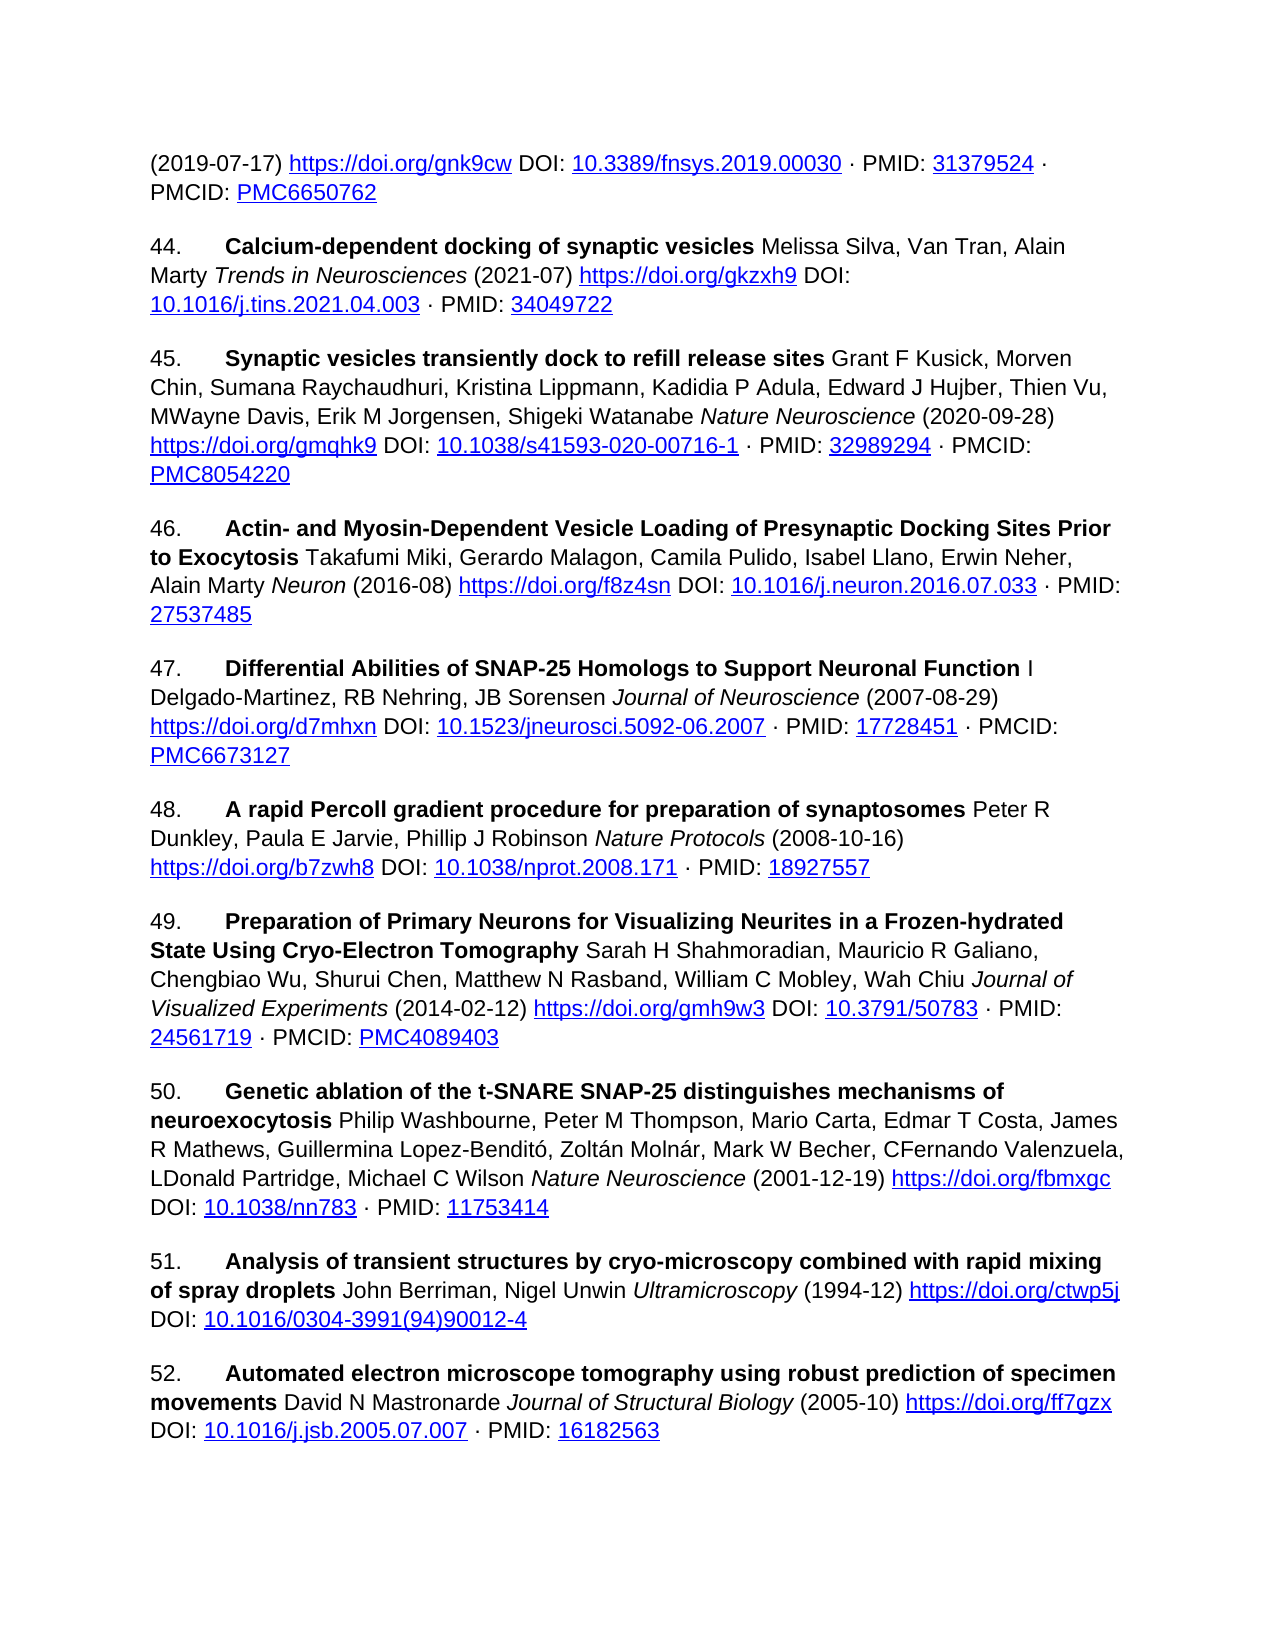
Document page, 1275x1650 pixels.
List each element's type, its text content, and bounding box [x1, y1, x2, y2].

text 47. Differential Abilities of SNAP-25 Homologs to Support Neuronal Function I Delgado-Martinez, RB Nehring, JB Sorensen Journal of Neuroscience (2007-08-29) https://doi.org/d7mhxn DOI: 10.1523/jneurosci.5092-06.2007 · PMID: 17728451 · PMCID: PMC6673127 [150, 655, 1125, 769]
text 50. Genetic ablation of the t-SNARE SNAP-25 distinguishes mechanisms of neuroexocytosis Philip Washbourne, Peter M Thompson, Mario Carta, Edmar T Costa, James R Mathews, Guillermina Lopez-Benditó, Zoltán Molnár, Mark W Becher, CFernando Valenzuela, LDonald Partridge, Michael C Wilson Nature Neuroscience (2001-12-19) https://doi.org/fbmxgc DOI: 10.1038/nn783 · PMID: 11753414 [150, 1078, 1125, 1220]
text 51. Analysis of transient structures by cryo-microscopy combined with rapid mixing of spray droplets John Berriman, Nigel Unwin Ultramicroscopy (1994-12) https://doi.org/ctwp5j DOI: 10.1016/0304-3991(94)90012-4 [150, 1248, 1125, 1332]
text 49. Preparation of Primary Neurons for Visualizing Neurites in a Frozen-hydrated State Using Cryo-Electron Tomography Sarah H Shahmoradian, Mauricio R Galiano, Chengbiao Wu, Shurui Chen, Matthew N Rasband, William C Mobley, Wah Chiu Journal of Visualized Experiments (2014-02-12) https://doi.org/gmh9w3 DOI: 10.3791/50783 · PMID: 24561719 · PMCID: PMC4089403 [150, 908, 1125, 1050]
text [150, 150, 1125, 205]
text 44. Calcium-dependent docking of synaptic vesicles Melissa Silva, Van Tran, Alain Marty Trends in Neurosciences (2021-07) https://doi.org/gkzxh9 DOI: 10.1016/j.tins.2021.04.003 · PMID: 34049722 [150, 233, 1125, 317]
text 45. Synaptic vesicles transiently dock to refill release sites Grant F Kusick, Morven Chin, Sumana Raychaudhuri, Kristina Lippmann, Kadidia P Adula, Edward J Hujber, Thien Vu, MWayne Davis, Erik M Jorgensen, Shigeki Watanabe Nature Neuroscience (2020-09-28) https://doi.org/gmqhk9 DOI: 10.1038/s41593-020-00716-1 · PMID: 32989294 · PMCID: PMC8054220 [150, 345, 1125, 487]
text 48. A rapid Percoll gradient procedure for preparation of synaptosomes Peter R Dunkley, Paula E Jarvie, Phillip J Robinson Nature Protocols (2008-10-16) https://doi.org/b7zwh8 DOI: 10.1038/nprot.2008.171 · PMID: 18927557 [150, 796, 1125, 881]
text 46. Actin- and Myosin-Dependent Vesicle Loading of Presynaptic Docking Sites Prior to Exocytosis Takafumi Miki, Gerardo Malagon, Camila Pulido, Isabel Llano, Erwin Neher, Alain Marty Neuron (2016-08) https://doi.org/f8z4sn DOI: 10.1016/j.neuron.2016.07.033 · PMID: 27537485 [150, 514, 1125, 628]
text 52. Automated electron microscope tomography using robust prediction of specimen movements David N Mastronarde Journal of Structural Biology (2005-10) https://doi.org/ff7gzx DOI: 10.1016/j.jsb.2005.07.007 · PMID: 16182563 [150, 1359, 1125, 1444]
